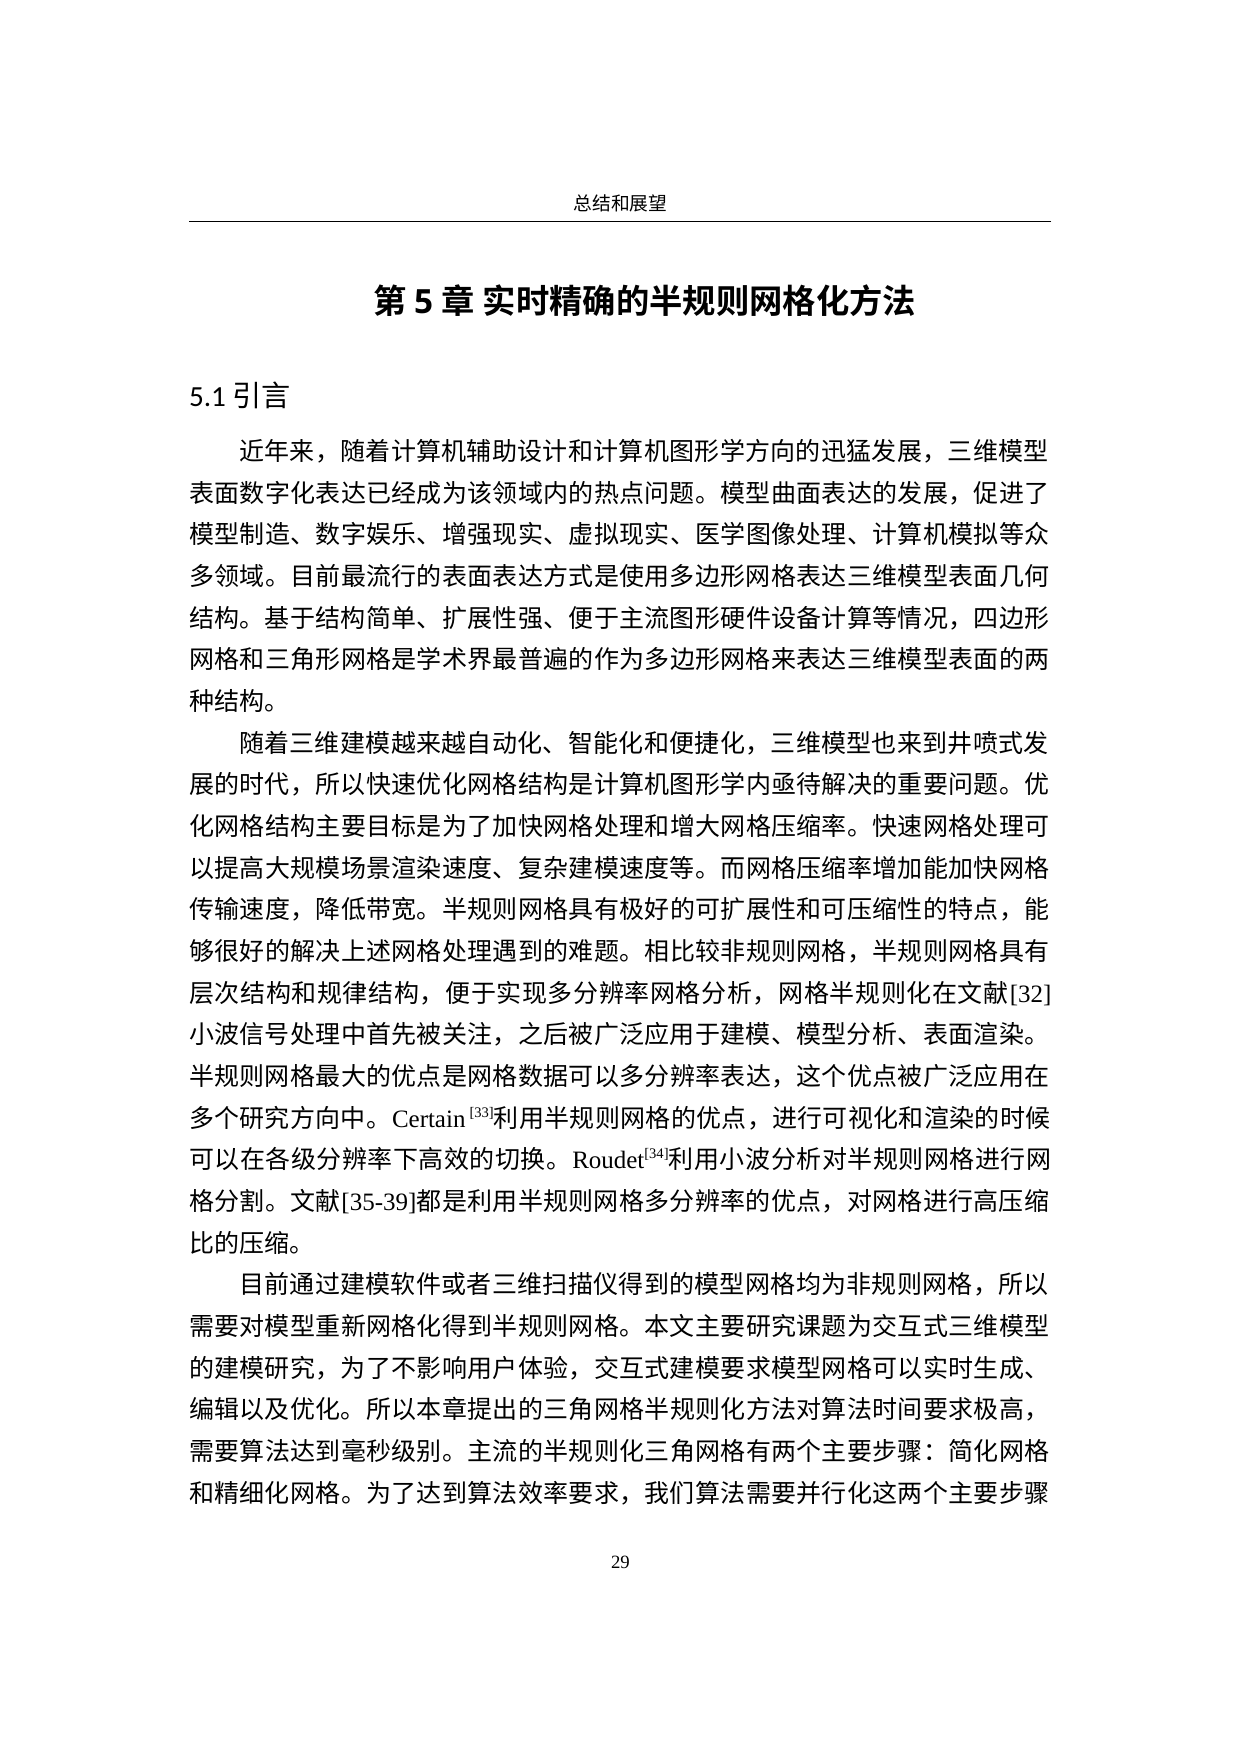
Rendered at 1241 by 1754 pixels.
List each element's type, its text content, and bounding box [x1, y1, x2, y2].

text 近年来，随着计算机辅助设计和计算机图形学方向的迅猛发展，三维模型表面数字化表达已经成为该领域内的热点问题。模型曲面表达的发展，促进了模型制造、数字娱乐、增强现实、虚拟现实、医学图像处理、计算机模拟等众多领域。目前最流行的表面表达方式是使用多边形网格表达三维模型表面几何结构。基于结构简单、扩展性强、便于主流图形硬件设备计算等情况，四边形网格和三角形网格是学术界最普遍的作为多边形网格来表达三维模型表面的两种结构。 [189, 427, 1051, 719]
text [189, 1260, 1051, 1510]
subtitle 实时精确的半规则网格化方法 [262, 274, 1051, 323]
text 引言 [189, 373, 1051, 414]
text 随着三维建模越来越自动化、智能化和便捷化，三维模型也来到井喷式发展的时代，所以快速优化网格结构是计算机图形学内亟待解决的重要问题。优化网格结构主要目标是为了加快网格处理和增大网格压缩率。快速网格处理可以提高大规模场景渲染速度、复杂建模速度等。而网格压缩率增加能加快网格传输速度，降低带宽。半规则网格具有极好的可扩展性和可压缩性的特点，能够很好的解决上述网格处理遇到的难题。相比较非规则网格，半规则网格具有层次结构和规律结构，便于实现多分辨率网格分析，网格半规则化在文献[32]小波信号处理中首先被关注，之后被广泛应用于建模、模型分析、表面渲染。半规则网格最大的优点是网格数据可以多分辨率表达，这个优点被广泛应用在多个研究方向中。Certain [33]利用半规则网格的优点，进行可视化和渲染的时候可以在各级分辨率下高效的切换。Roudet[34]利用小波分析对半规则网格进行网格分割。文献[35-39]都是利用半规则网格多分辨率的优点，对网格进行高压缩比的压缩。 [189, 719, 1051, 1260]
